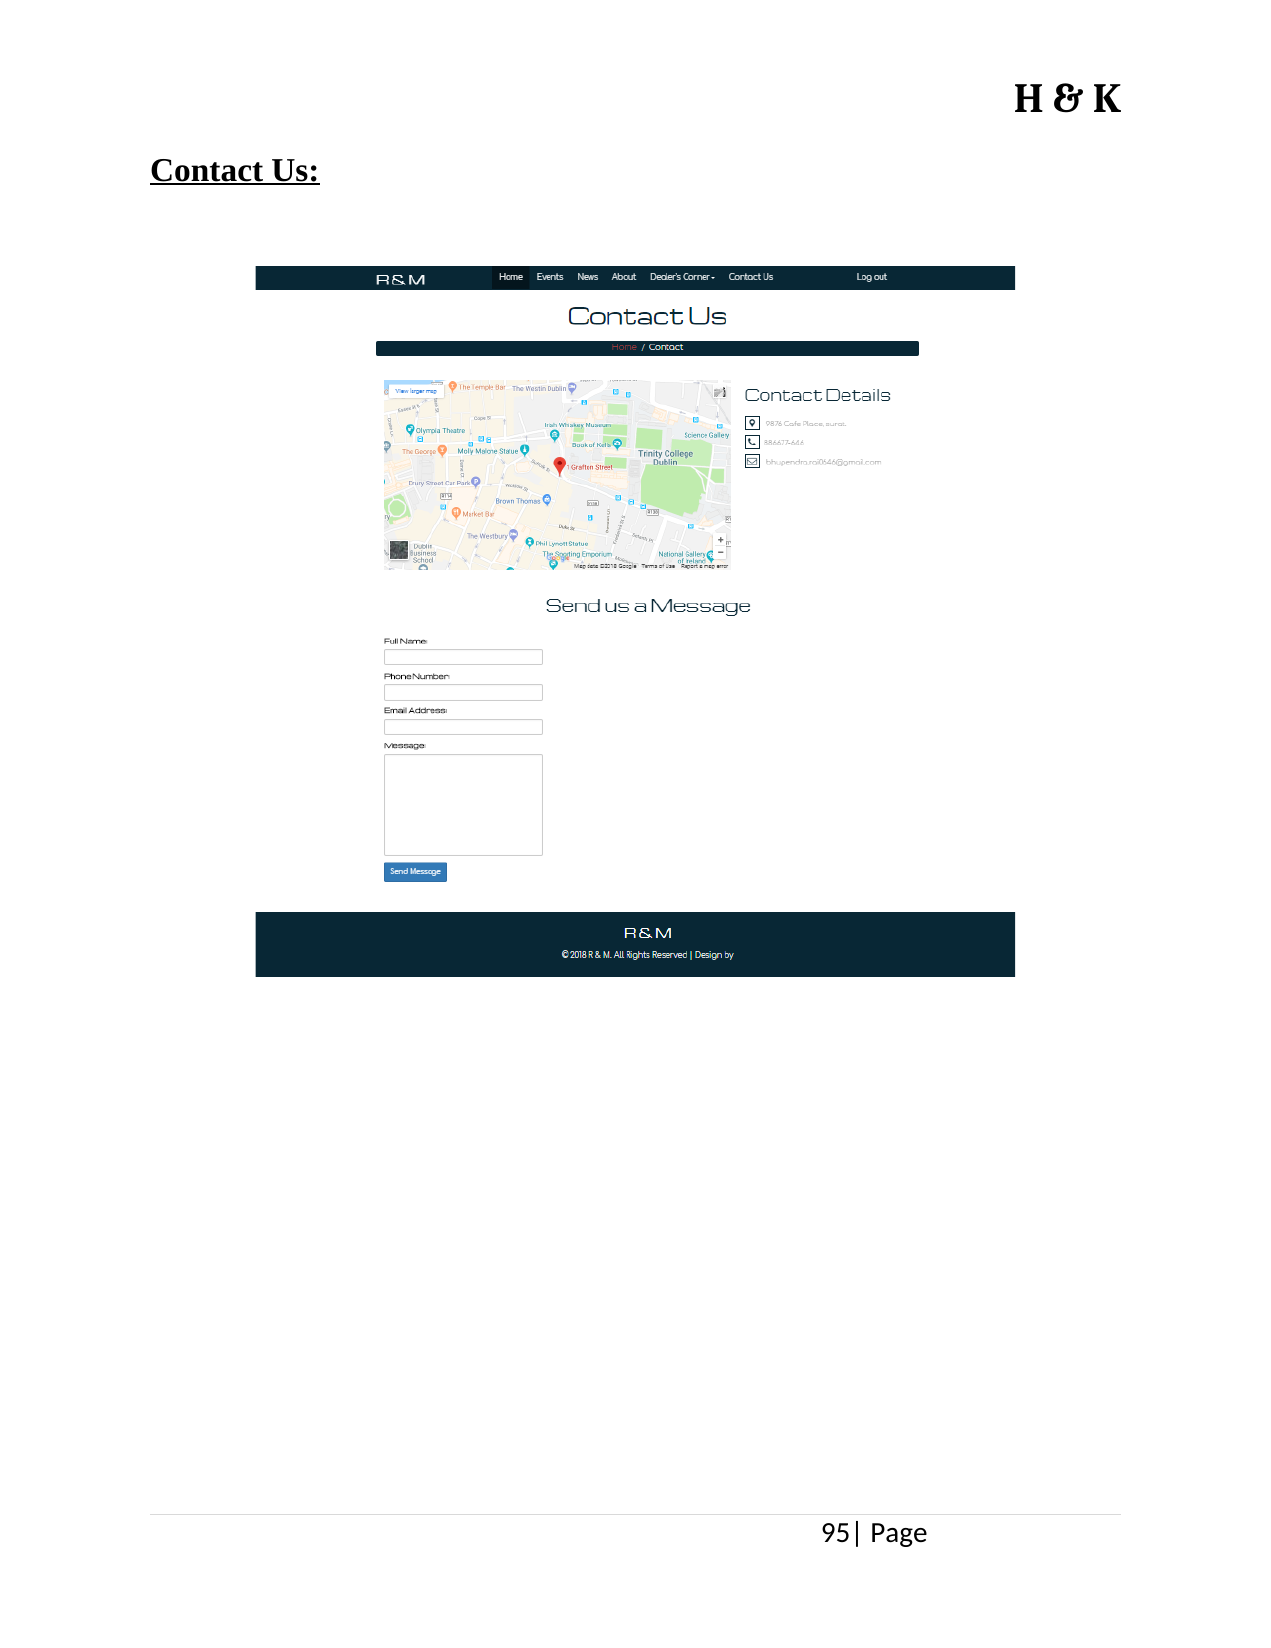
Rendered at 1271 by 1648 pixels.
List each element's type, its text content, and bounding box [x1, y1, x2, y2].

picture [255, 266, 1016, 991]
text Contact Us: [150, 150, 1121, 188]
